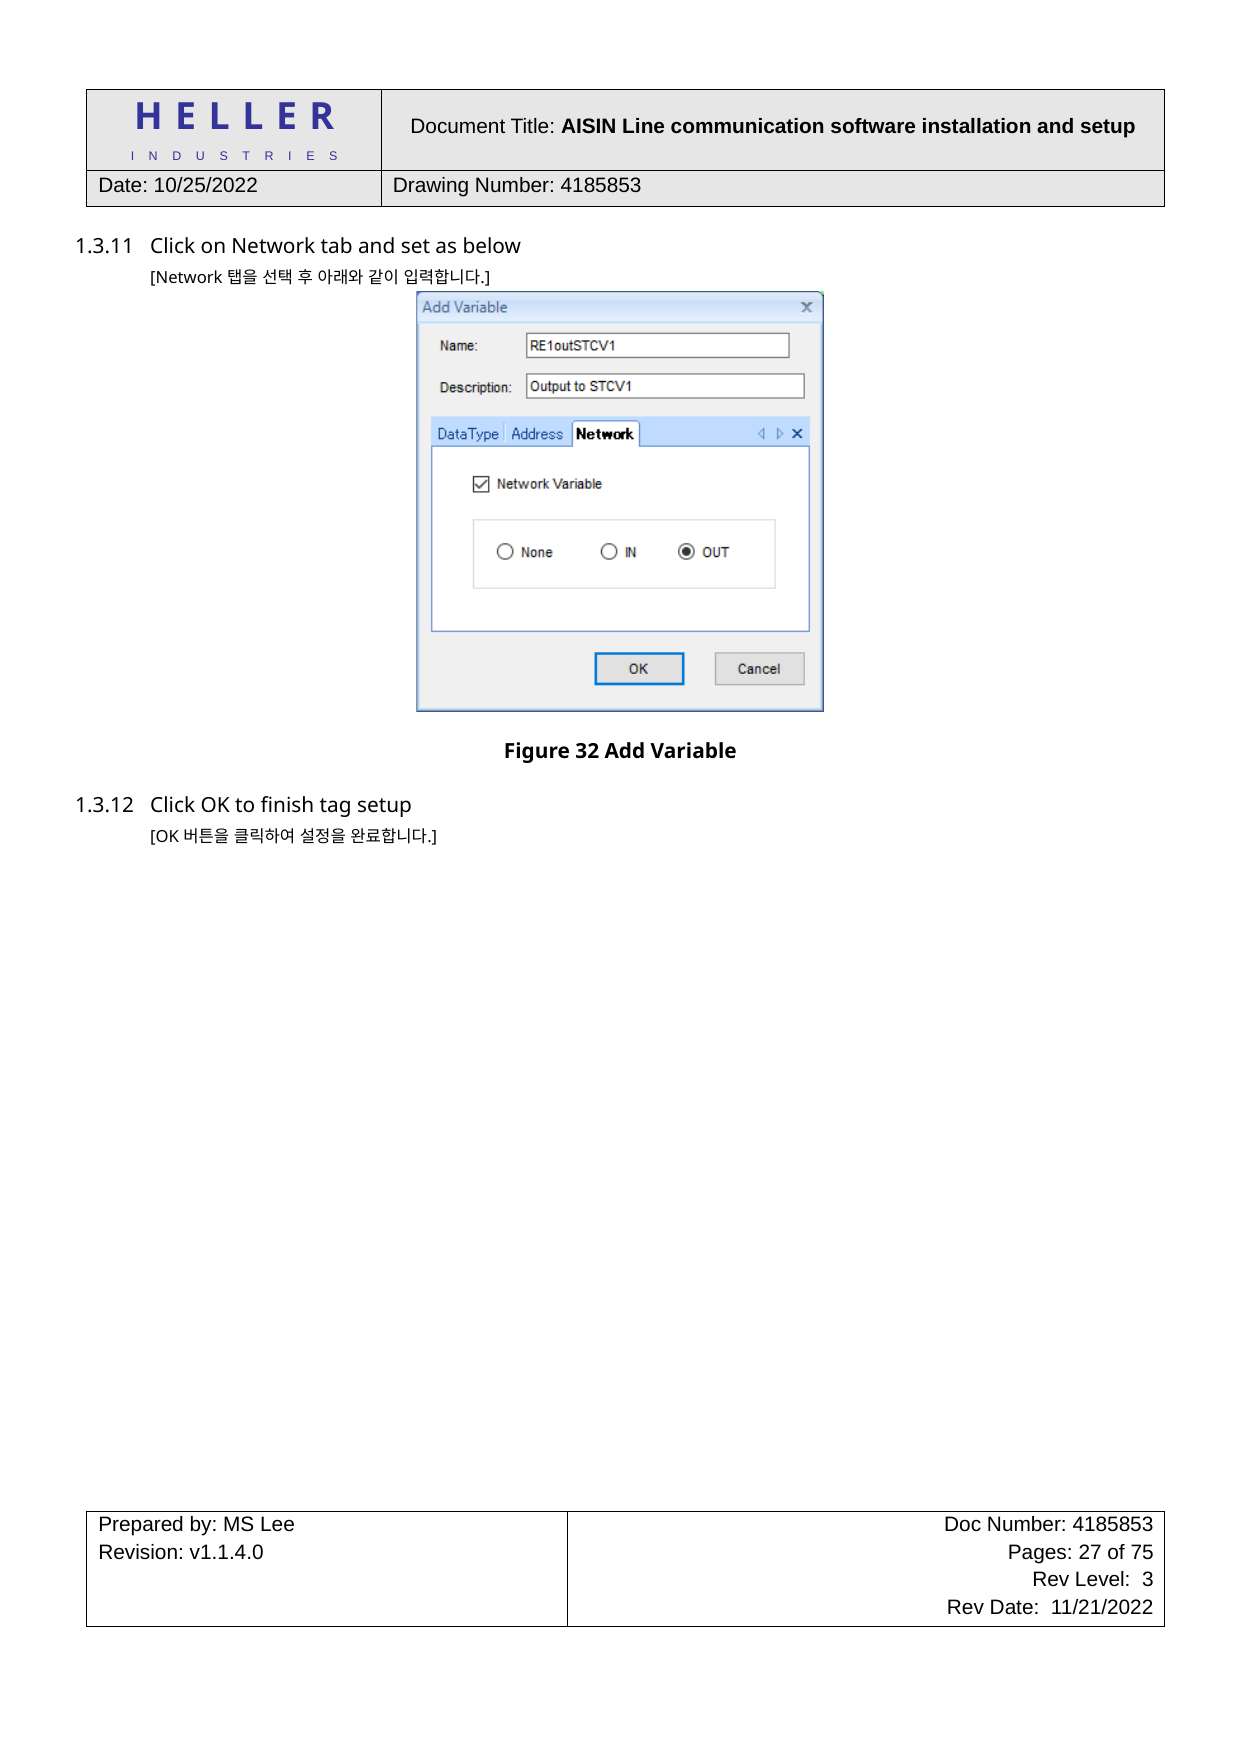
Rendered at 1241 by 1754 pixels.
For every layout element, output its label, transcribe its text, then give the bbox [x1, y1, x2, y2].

subtitle Click on Network tab and set as below [75, 231, 1165, 260]
picture [416, 291, 824, 712]
list [OK 버튼을 클릭하여 설정을 완료합니다.] [150, 823, 1165, 847]
subtitle Click OK to finish tag setup [75, 790, 1165, 818]
list [Network 탭을 선택 후 아래와 같이 입력합니다.] [150, 264, 1165, 288]
